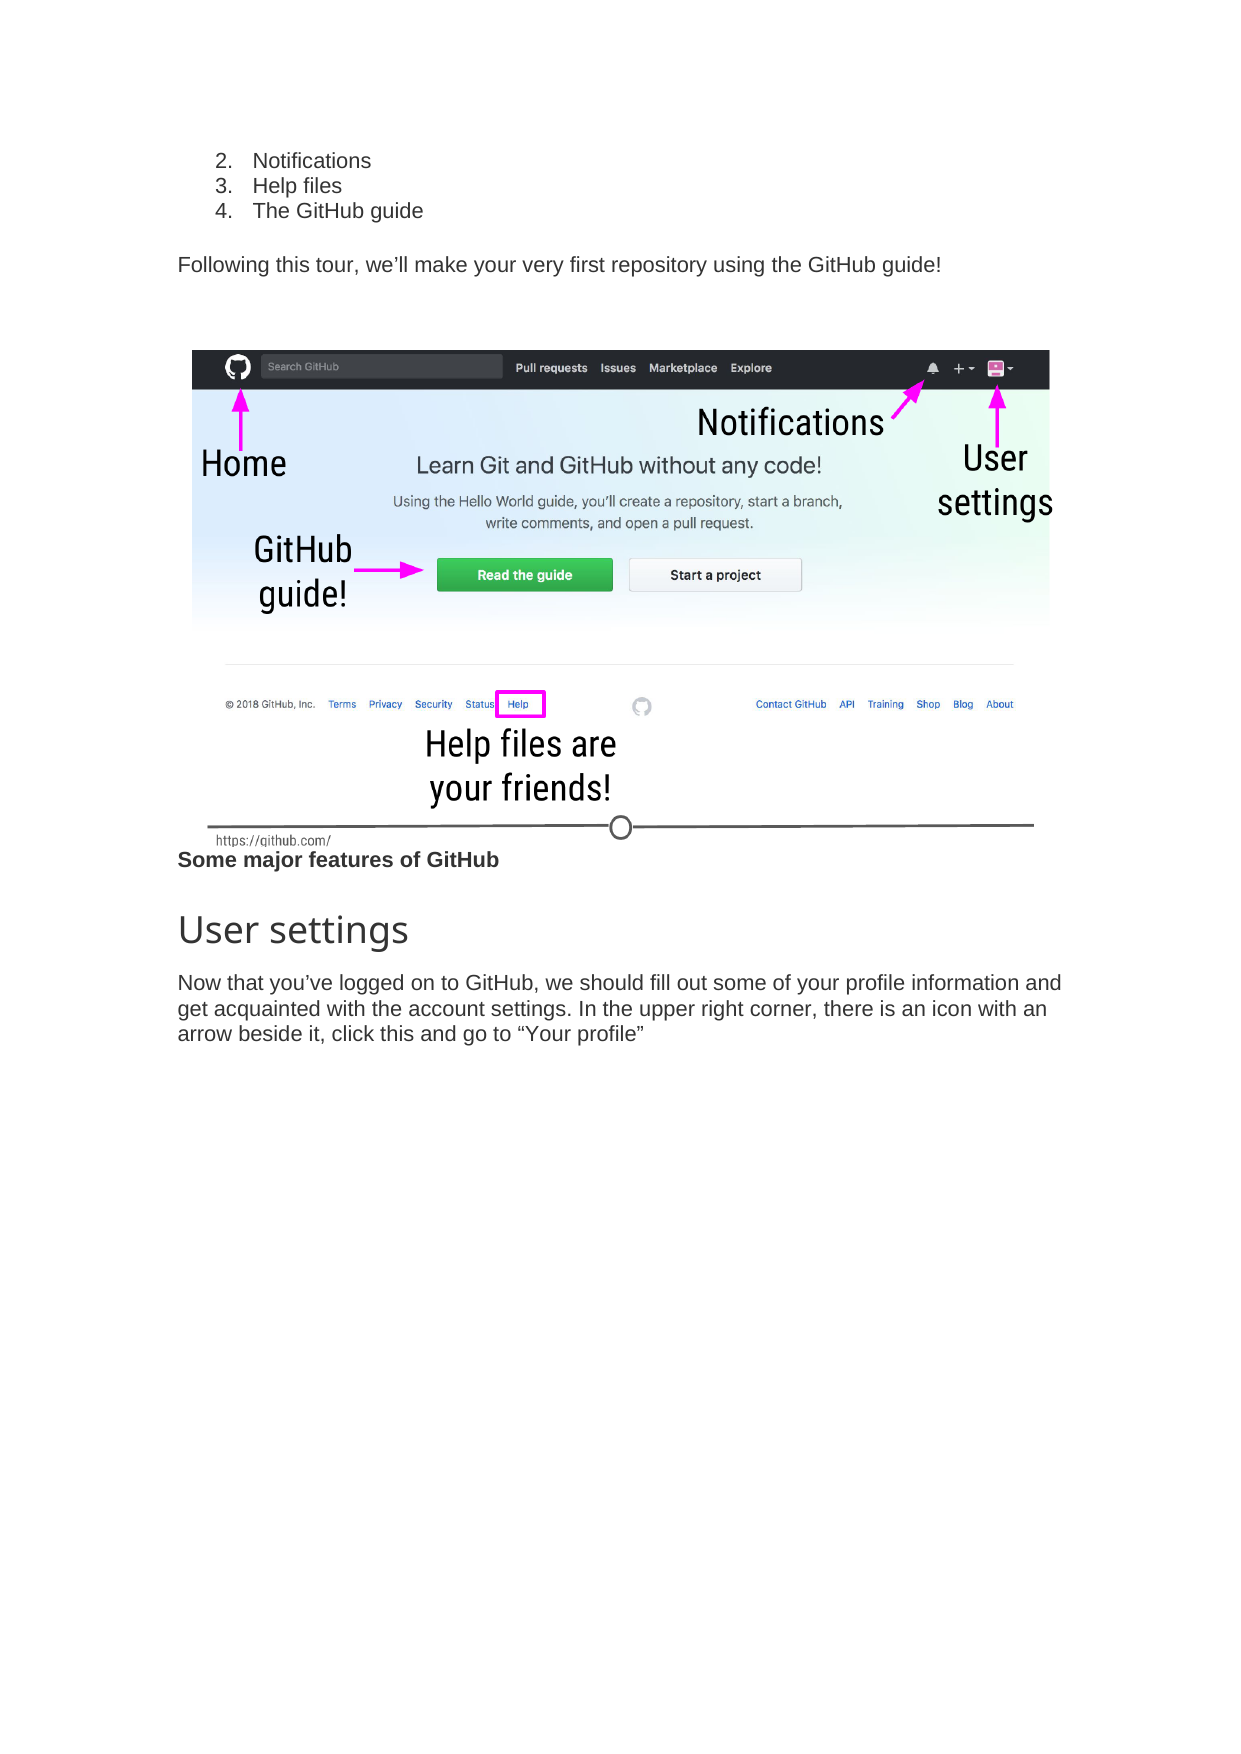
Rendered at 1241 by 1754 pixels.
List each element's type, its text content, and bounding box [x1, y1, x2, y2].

text Following this tour, we’ll make your very first repository using the GitHub guide! [177, 252, 1063, 278]
list Notifications [215, 148, 1063, 173]
list The GitHub guide [215, 198, 1063, 223]
text User settings [177, 903, 1063, 954]
text Now that you’ve logged on to GitHub, we should fill out some of your profile information and get acquainted with the account settings. In the upper right corner, there is an icon with an arrow beside it, click this and go to “Your profile” [177, 970, 1063, 1046]
picture [177, 293, 1063, 847]
list Help files [215, 173, 1063, 198]
text Some major features of GitHub [177, 847, 1063, 872]
